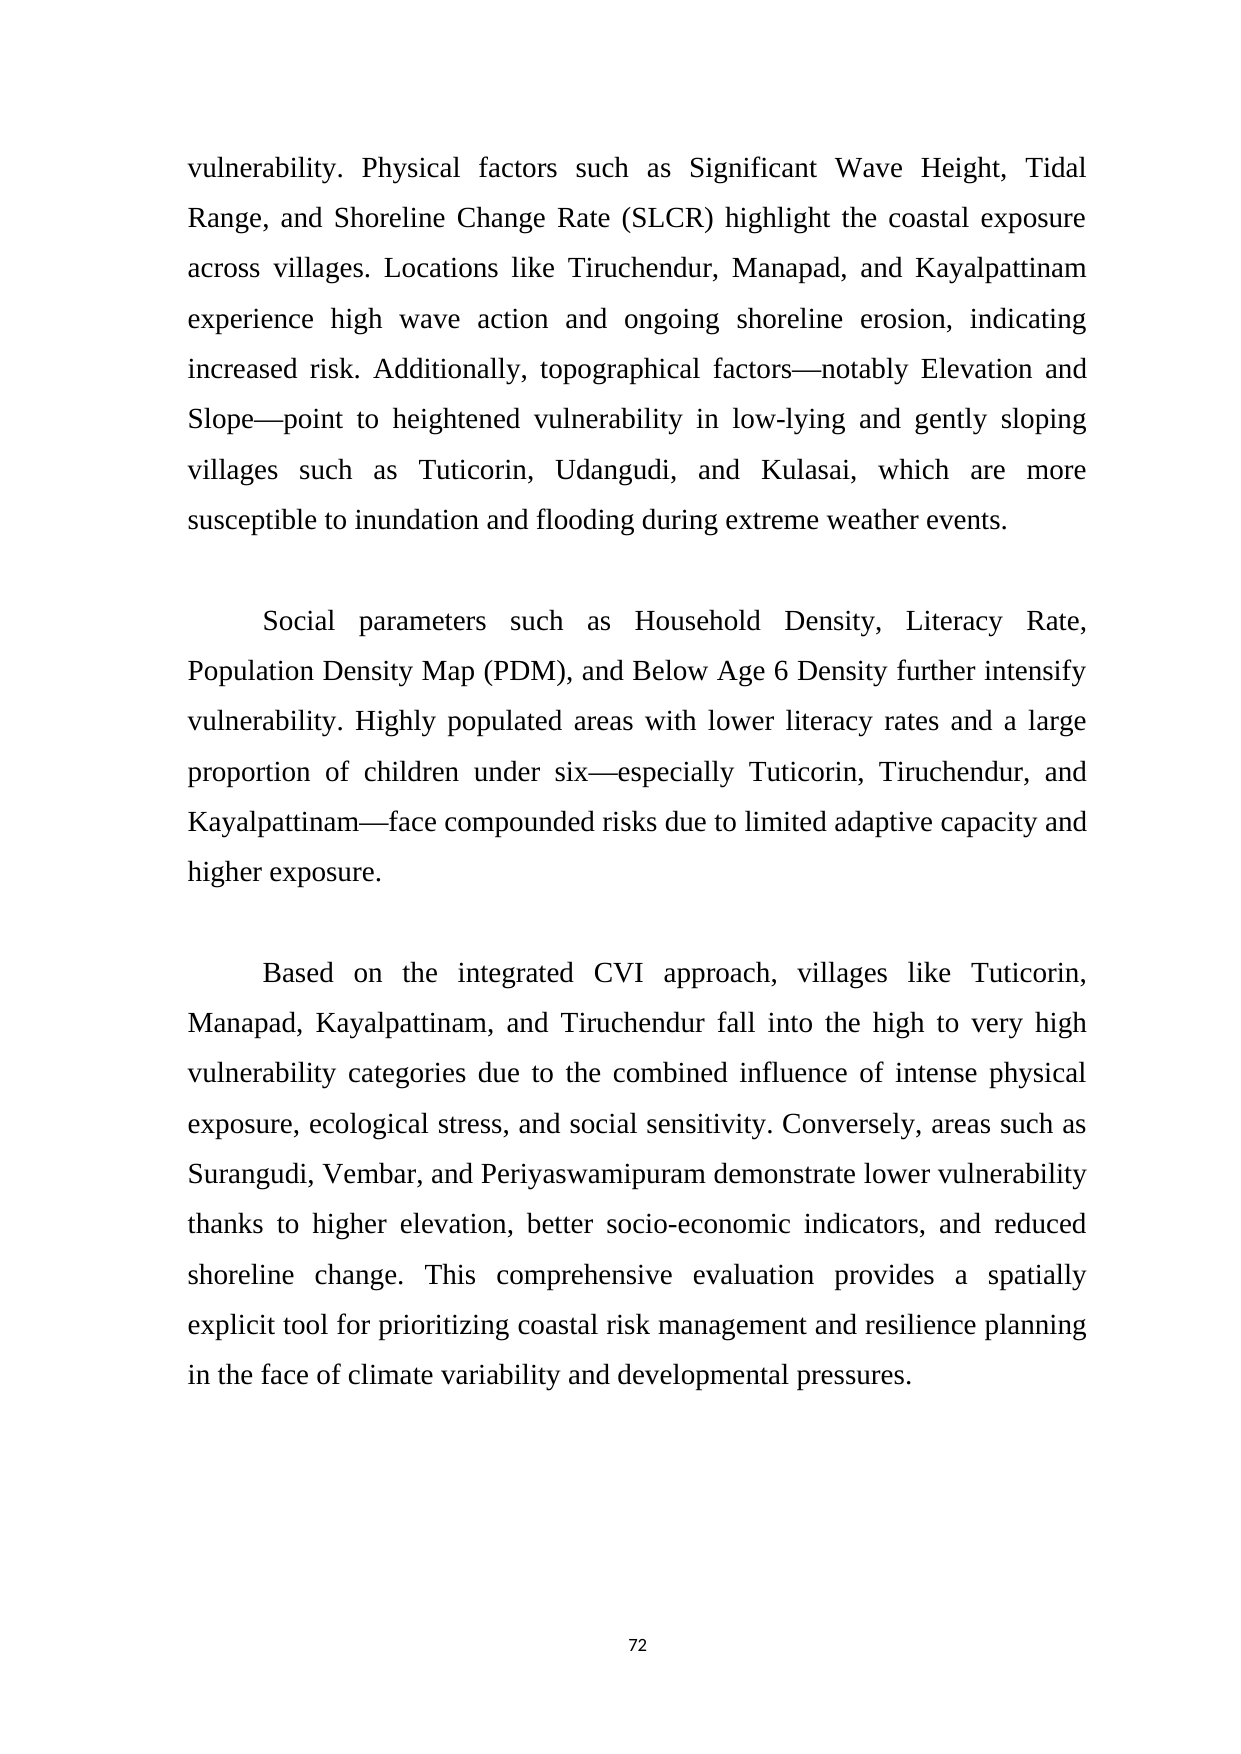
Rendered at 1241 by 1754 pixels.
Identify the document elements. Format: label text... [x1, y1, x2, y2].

text Based on the integrated CVI approach, villages like Tuticorin, Manapad, Kayalpattinam, and Tiruchendur fall into the high to very high vulnerability categories due to the combined influence of intense physical exposure, ecological stress, and social sensitivity. Conversely, areas such as Surangudi, Vembar, and Periyaswamipuram demonstrate lower vulnerability thanks to higher elevation, better socio-economic indicators, and reduced shoreline change. This comprehensive evaluation provides a spatially explicit tool for prioritizing coastal risk management and resilience planning in the face of climate variability and developmental pressures. [187, 955, 1087, 1391]
text Social parameters such as Household Density, Literacy Rate, Population Density Map (PDM), and Below Age 6 Density further intensify vulnerability. Highly populated areas with lower literacy rates and a large proportion of children under six—especially Tuticorin, Tiruchendur, and Kayalpattinam—face compounded risks due to limited adaptive capacity and higher exposure. [187, 603, 1087, 888]
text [187, 150, 1087, 536]
